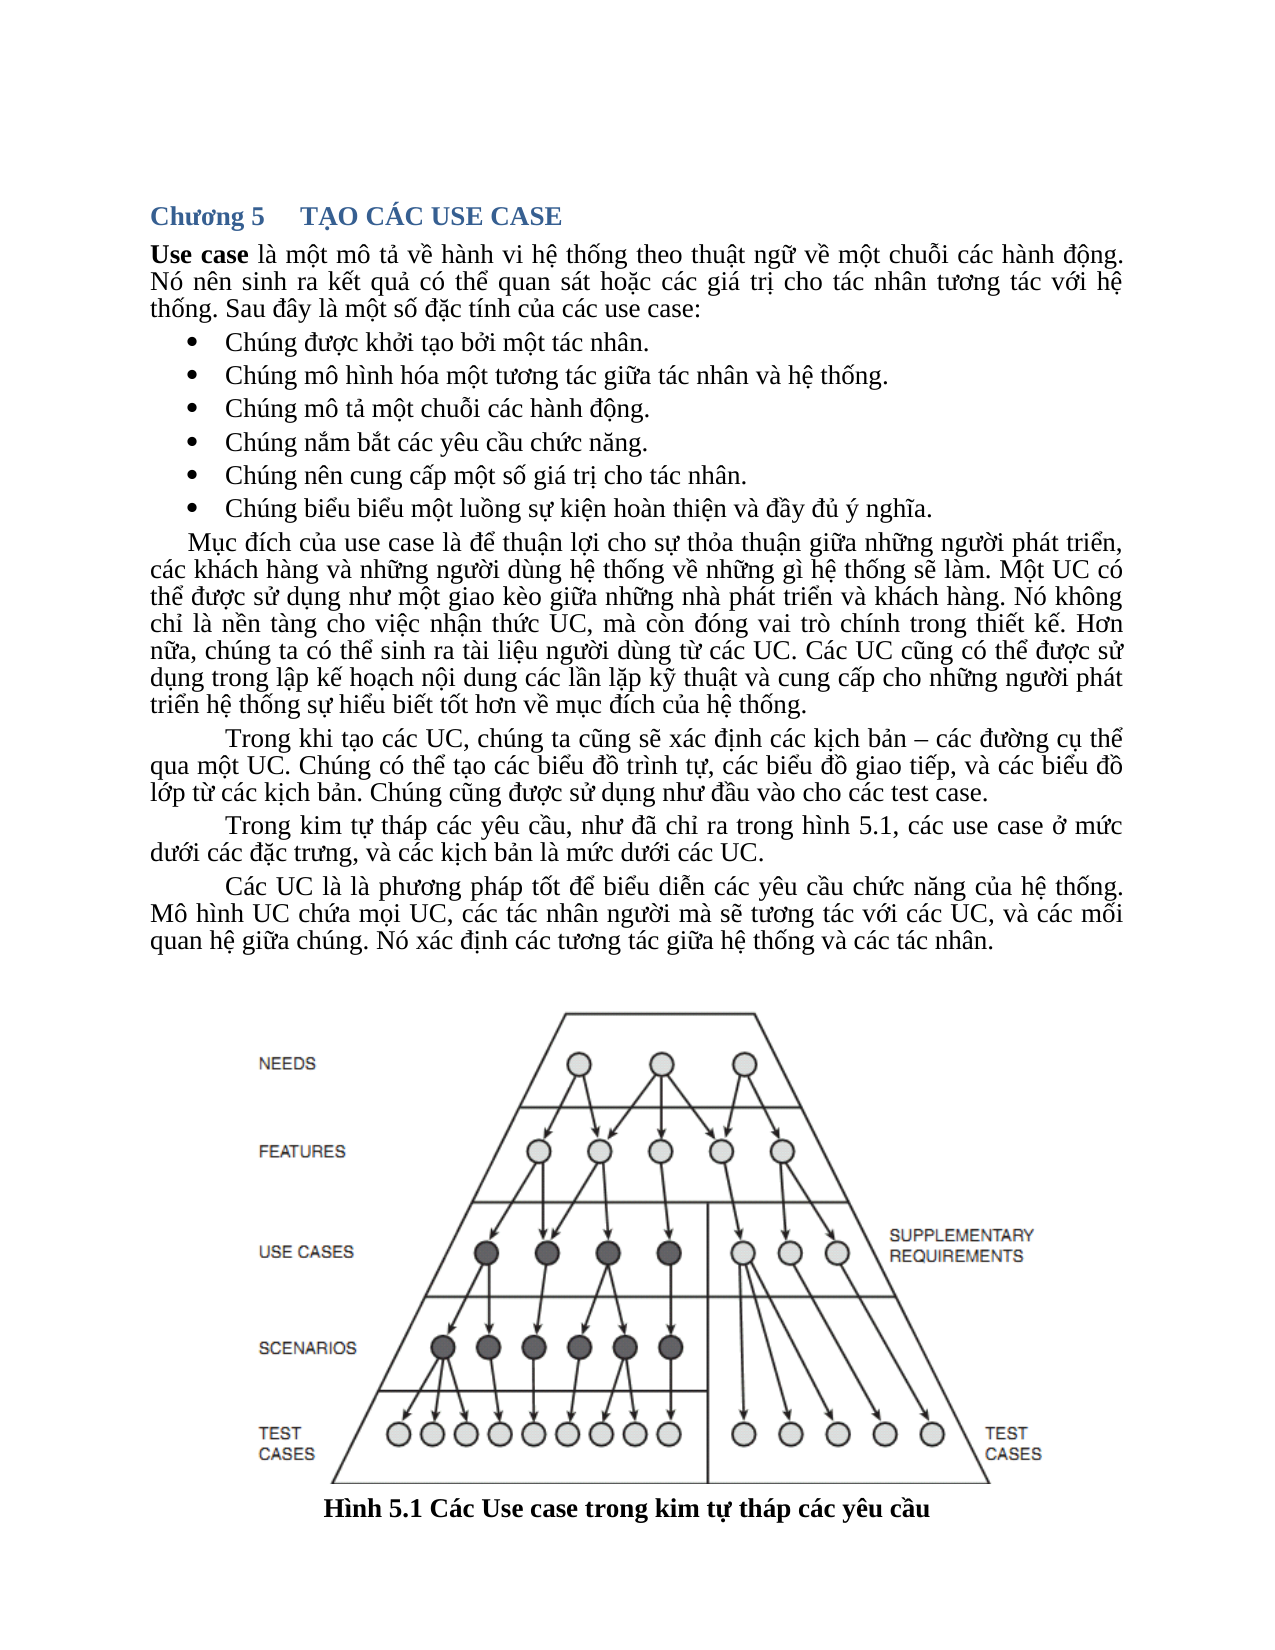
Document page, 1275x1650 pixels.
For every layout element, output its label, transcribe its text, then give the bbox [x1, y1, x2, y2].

subtitle Chương 5 TẠO CÁC USE CASE [150, 200, 1125, 231]
list Chúng mô hình hóa một tương tác giữa tác nhân và hệ thống. [187, 363, 1125, 390]
text Use case là một mô tả về hành vi hệ thống theo thuật ngữ về một chuỗi các hành động. Nó nên sinh ra kết quả có thể quan sát hoặc các giá trị cho tác nhân tương tác với hệ thống. Sau đây là một số đặc tính của các use case: [150, 242, 1125, 323]
list Chúng biểu biểu một luồng sự kiện hoàn thiện và đầy đủ ý nghĩa. [187, 496, 1125, 523]
list Chúng nên cung cấp một số giá trị cho tác nhân. [187, 463, 1125, 490]
list Chúng mô tả một chuỗi các hành động. [187, 396, 1125, 423]
text Các UC là là phương pháp tốt để biểu diễn các yêu cầu chức năng của hệ thống. Mô hình UC chứa mọi UC, các tác nhân người mà sẽ tương tác với các UC, và các mối quan hệ giữa chúng. Nó xác định các tương tác giữa hệ thống và các tác nhân. [150, 873, 1125, 954]
list Chúng được khởi tạo bởi một tác nhân. [187, 329, 1125, 357]
list Chúng nắm bắt các yêu cầu chức năng. [187, 429, 1125, 457]
text Mục đích của use case là để thuận lợi cho sự thỏa thuận giữa những người phát triển, các khách hàng và những người dùng hệ thống về những gì hệ thống sẽ làm. Một UC có thể được sử dụng như một giao kèo giữa những nhà phát triển và khách hàng. Nó không chỉ là nền tàng cho việc nhận thức UC, mà còn đóng vai trò chính trong thiết kế. Hơn nữa, chúng ta có thể sinh ra tài liệu người dùng từ các UC. Các UC cũng có thể được sử dụng trong lập kế hoạch nội dung các lần lặp kỹ thuật và cung cấp cho những người phát triển hệ thống sự hiểu biết tốt hơn về mục đích của hệ thống. [150, 529, 1125, 719]
picture [175, 983, 1078, 1484]
text Trong kim tự tháp các yêu cầu, như đã chỉ ra trong hình 5.1, các use case ở mức dưới các đặc trưng, và các kịch bản là mức dưới các UC. [150, 813, 1125, 867]
text Trong khi tạo các UC, chúng ta cũng sẽ xác định các kịch bản – các đường cụ thể qua một UC. Chúng có thể tạo các biểu đồ trình tự, các biểu đồ giao tiếp, và các biểu đồ lớp từ các kịch bản. Chúng cũng được sử dụng như đầu vào cho các test case. [150, 725, 1125, 807]
